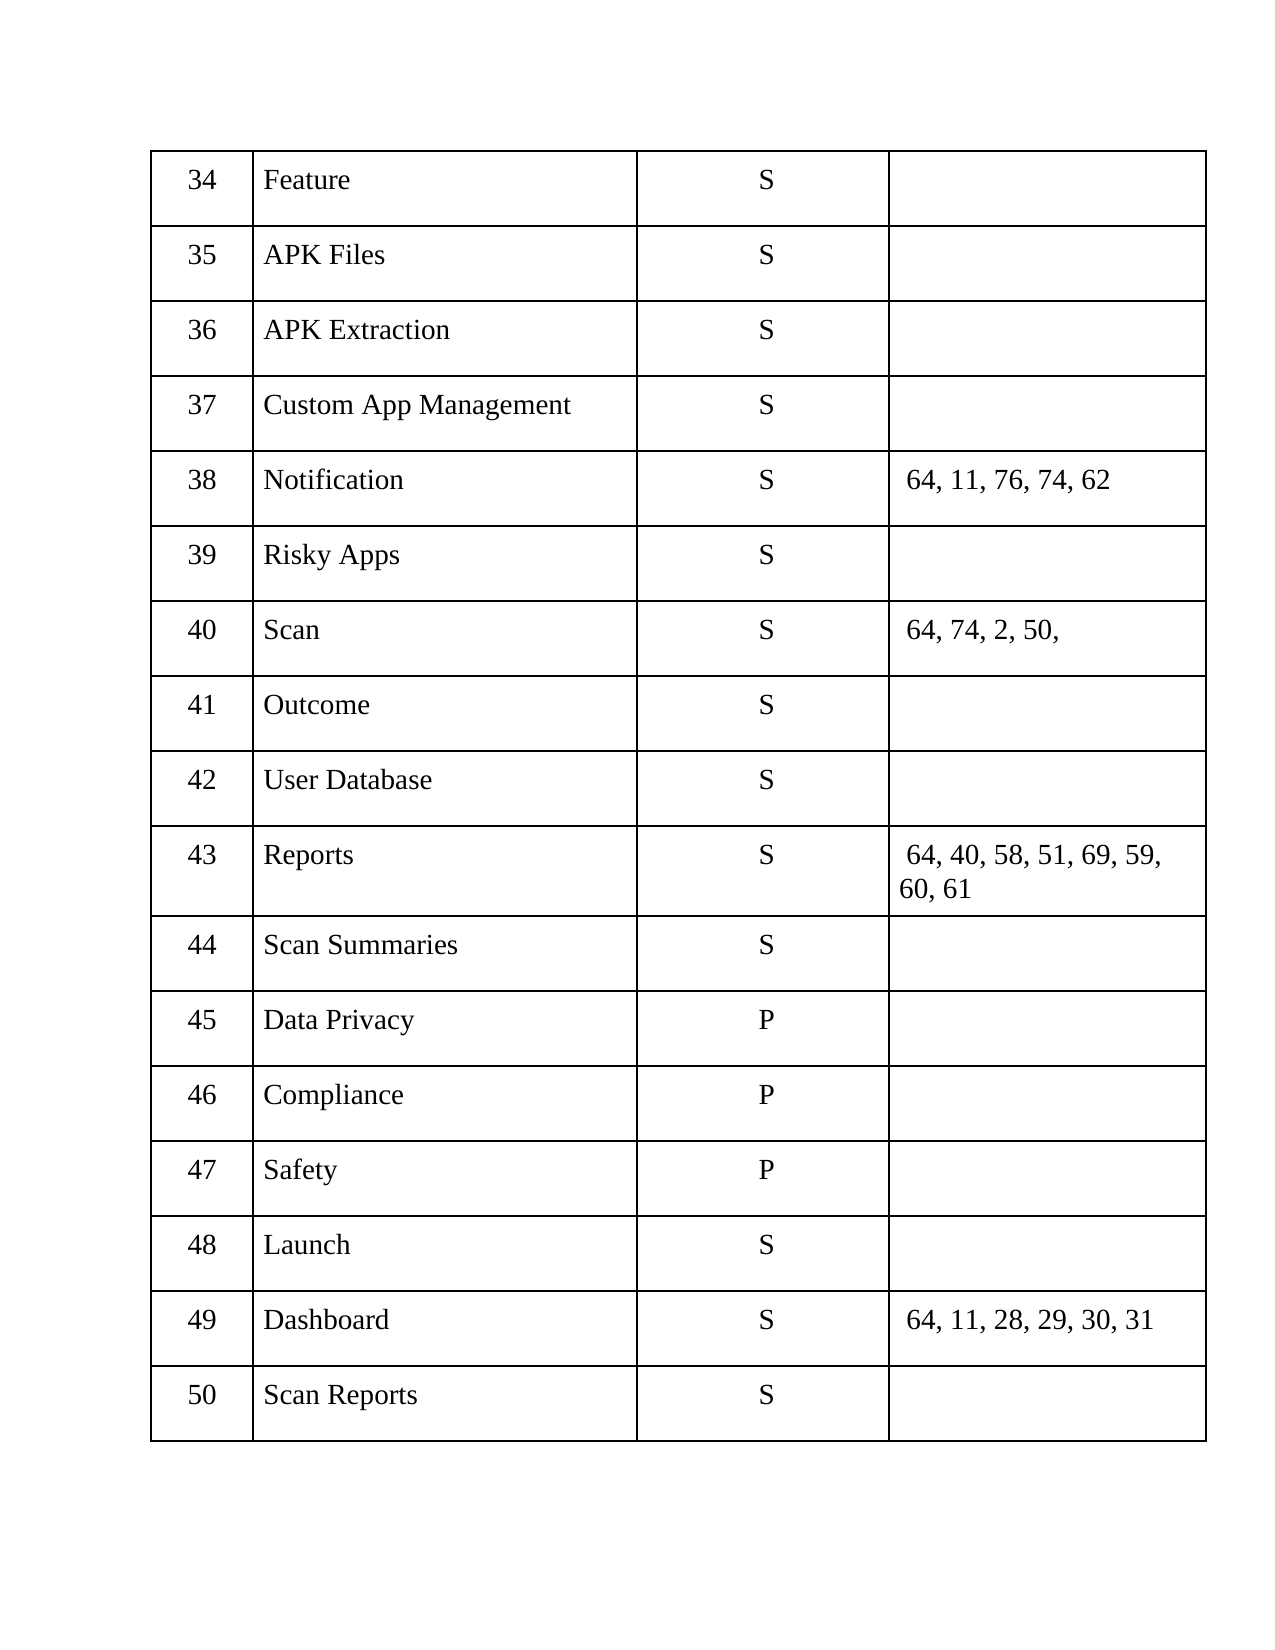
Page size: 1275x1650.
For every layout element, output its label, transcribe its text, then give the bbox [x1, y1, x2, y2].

table_cell Outcome [254, 677, 636, 750]
table_cell Scan Summaries [254, 917, 636, 990]
table_cell [890, 1067, 1205, 1140]
table_cell Dashboard [254, 1292, 636, 1365]
table_cell User Database [254, 752, 636, 825]
table_cell 41 [152, 677, 252, 750]
table_cell 64, 11, 28, 29, 30, 31 [890, 1292, 1205, 1365]
table_cell Feature [254, 152, 636, 225]
table_cell S [638, 452, 888, 525]
table_cell Risky Apps [254, 527, 636, 600]
table_cell [890, 1142, 1205, 1215]
table_cell [890, 917, 1205, 990]
table_cell 42 [152, 752, 252, 825]
table_cell Scan [254, 602, 636, 675]
table_cell [890, 992, 1205, 1065]
table_cell Safety [254, 1142, 636, 1215]
table_cell [890, 227, 1205, 300]
table_cell 64, 74, 2, 50, [890, 602, 1205, 675]
table_cell 44 [152, 917, 252, 990]
table_cell S [638, 917, 888, 990]
table_cell Custom App Management [254, 377, 636, 450]
table_cell 36 [152, 302, 252, 375]
table_cell 45 [152, 992, 252, 1065]
table_cell Compliance [254, 1067, 636, 1140]
table_cell 37 [152, 377, 252, 450]
table_cell [890, 752, 1205, 825]
table_cell 50 [152, 1367, 252, 1440]
table_cell 46 [152, 1067, 252, 1140]
table_cell [890, 152, 1205, 225]
table_cell APK Extraction [254, 302, 636, 375]
table_cell Launch [254, 1217, 636, 1290]
table_cell 64, 40, 58, 51, 69, 59, 60, 61 [890, 827, 1205, 915]
table_cell P [638, 1067, 888, 1140]
table_cell [890, 302, 1205, 375]
table_cell S [638, 152, 888, 225]
table_cell S [638, 752, 888, 825]
table_cell 35 [152, 227, 252, 300]
table_cell S [638, 302, 888, 375]
table_cell S [638, 227, 888, 300]
table_cell 48 [152, 1217, 252, 1290]
table_cell S [638, 1367, 888, 1440]
table_cell Scan Reports [254, 1367, 636, 1440]
table_cell S [638, 827, 888, 915]
table_cell S [638, 1292, 888, 1365]
table_cell 49 [152, 1292, 252, 1365]
table_cell 64, 11, 76, 74, 62 [890, 452, 1205, 525]
table_cell S [638, 377, 888, 450]
table_cell [890, 527, 1205, 600]
table_cell [890, 677, 1205, 750]
table_cell 47 [152, 1142, 252, 1215]
table_cell 34 [152, 152, 252, 225]
table_cell S [638, 527, 888, 600]
table_cell [890, 1217, 1205, 1290]
table_cell APK Files [254, 227, 636, 300]
table_cell S [638, 1217, 888, 1290]
table_cell 40 [152, 602, 252, 675]
table_cell [890, 377, 1205, 450]
table_cell 38 [152, 452, 252, 525]
table_cell 39 [152, 527, 252, 600]
table_cell S [638, 677, 888, 750]
table_cell S [638, 602, 888, 675]
table_cell [890, 1367, 1205, 1440]
table_cell P [638, 992, 888, 1065]
table_cell Data Privacy [254, 992, 636, 1065]
table_cell P [638, 1142, 888, 1215]
table_cell Notification [254, 452, 636, 525]
table_cell Reports [254, 827, 636, 915]
table_cell 43 [152, 827, 252, 915]
